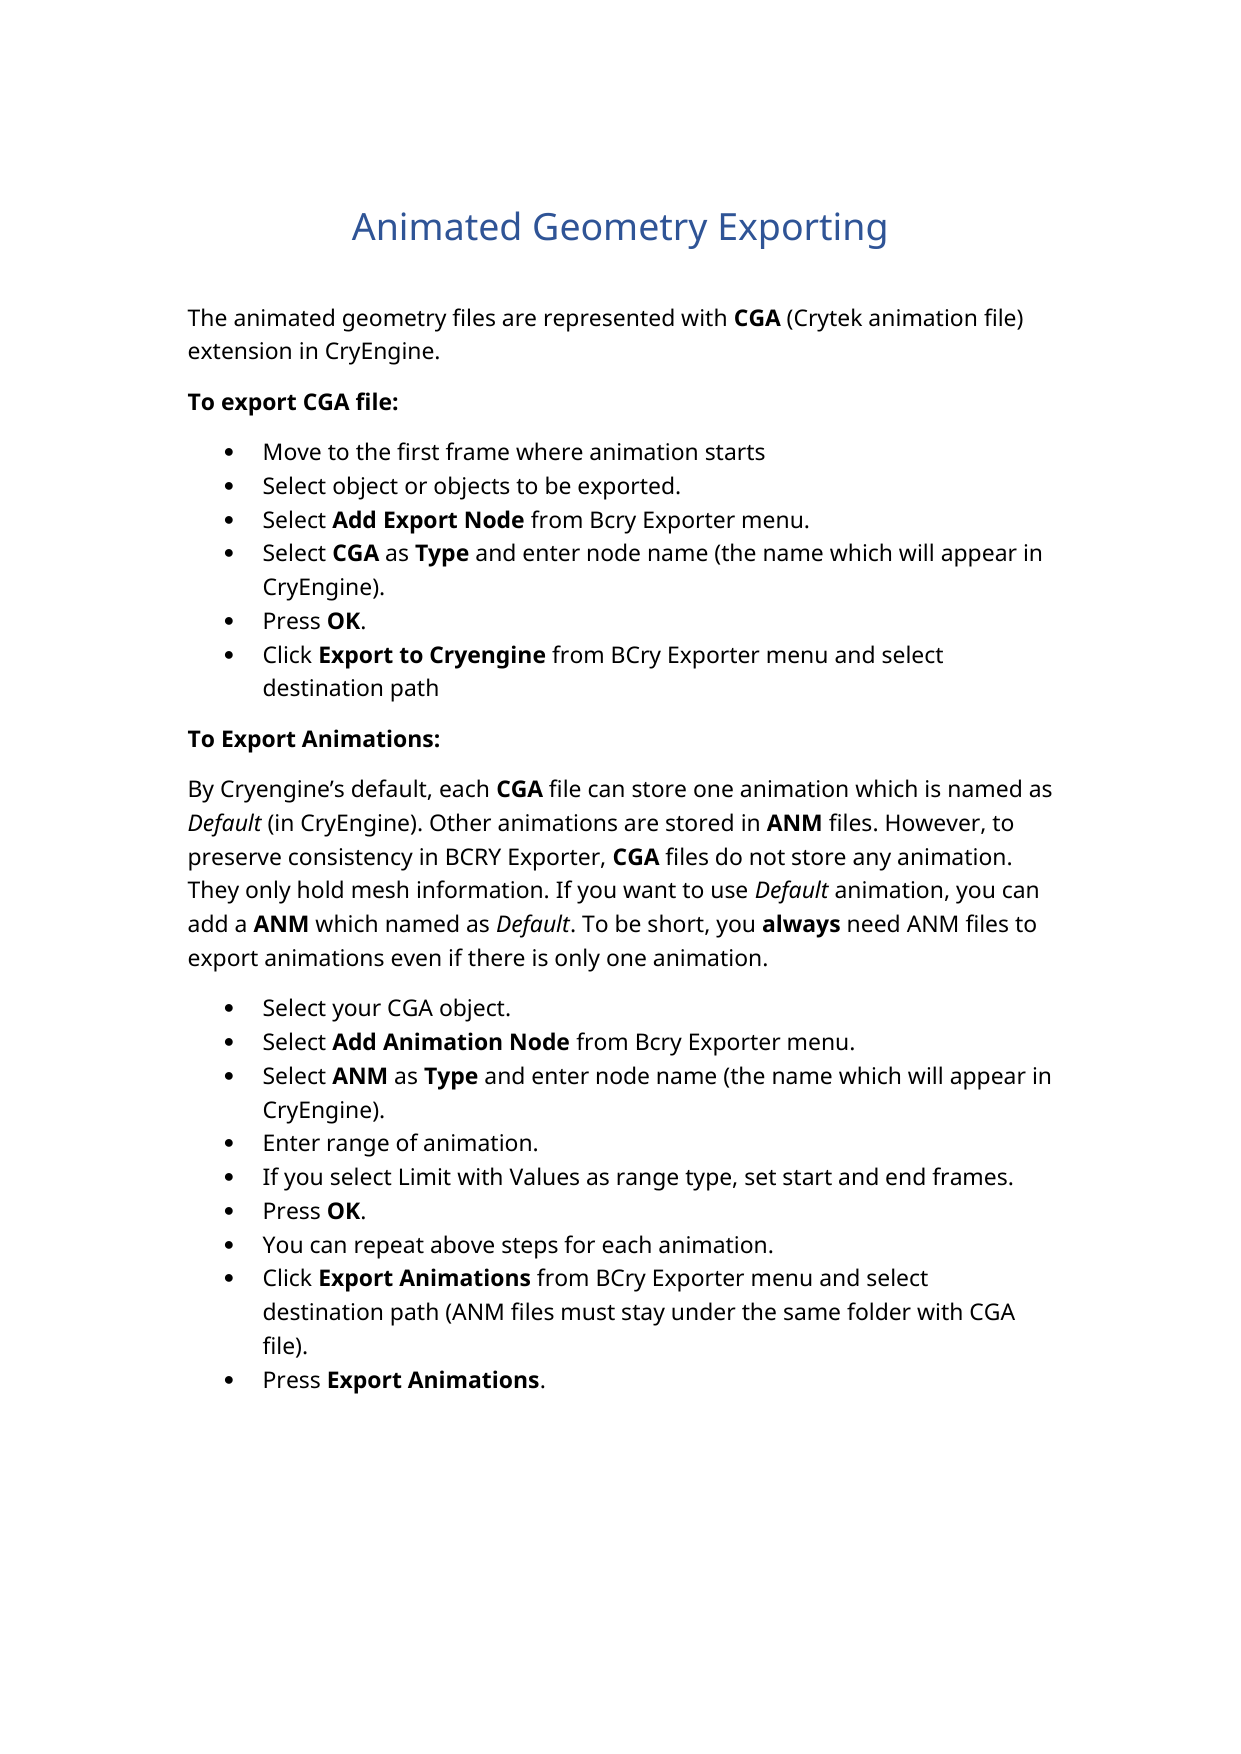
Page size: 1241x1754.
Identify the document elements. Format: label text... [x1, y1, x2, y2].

list Move to the first frame where animation starts [225, 436, 1053, 467]
list Press Export Animations. [225, 1364, 1053, 1395]
list Select ANM as Type and enter node name (the name which will appear in CryEngine). [225, 1060, 1053, 1125]
list You can repeat above steps for each animation. [225, 1229, 1053, 1260]
text To Export Animations: [187, 723, 1053, 754]
list Enter range of animation. [225, 1127, 1053, 1159]
list Press OK. [225, 1195, 1053, 1226]
subtitle Animated Geometry Exporting [187, 200, 1053, 251]
list Select Add Animation Node from Bcry Exporter menu. [225, 1026, 1053, 1057]
list Select object or objects to be exported. [225, 470, 1053, 501]
list Select CGA as Type and enter node name (the name which will appear in CryEngine). [225, 537, 1053, 602]
text The animated geometry files are represented with CGA (Crytek animation file) extension in CryEngine. [187, 302, 1053, 367]
list Click Export to Cryengine from BCry Exporter menu and select destination path [225, 639, 1053, 704]
list If you select Limit with Values as range type, set start and end frames. [225, 1161, 1053, 1192]
list Select Add Export Node from Bcry Exporter menu. [225, 504, 1053, 535]
text By Cryengine’s default, each CGA file can store one animation which is named as Default (in CryEngine). Other animations are stored in ANM files. However, to preserve consistency in BCRY Exporter, CGA files do not store any animation. They only hold mesh information. If you want to use Default animation, you can add a ANM which named as Default. To be short, you always need ANM files to export animations even if there is only one animation. [187, 773, 1053, 973]
list Press OK. [225, 605, 1053, 636]
list Click Export Animations from BCry Exporter menu and select destination path (ANM files must stay under the same folder with CGA file). [225, 1262, 1053, 1361]
text To export CGA file: [187, 386, 1053, 417]
list Select your CGA object. [225, 992, 1053, 1024]
